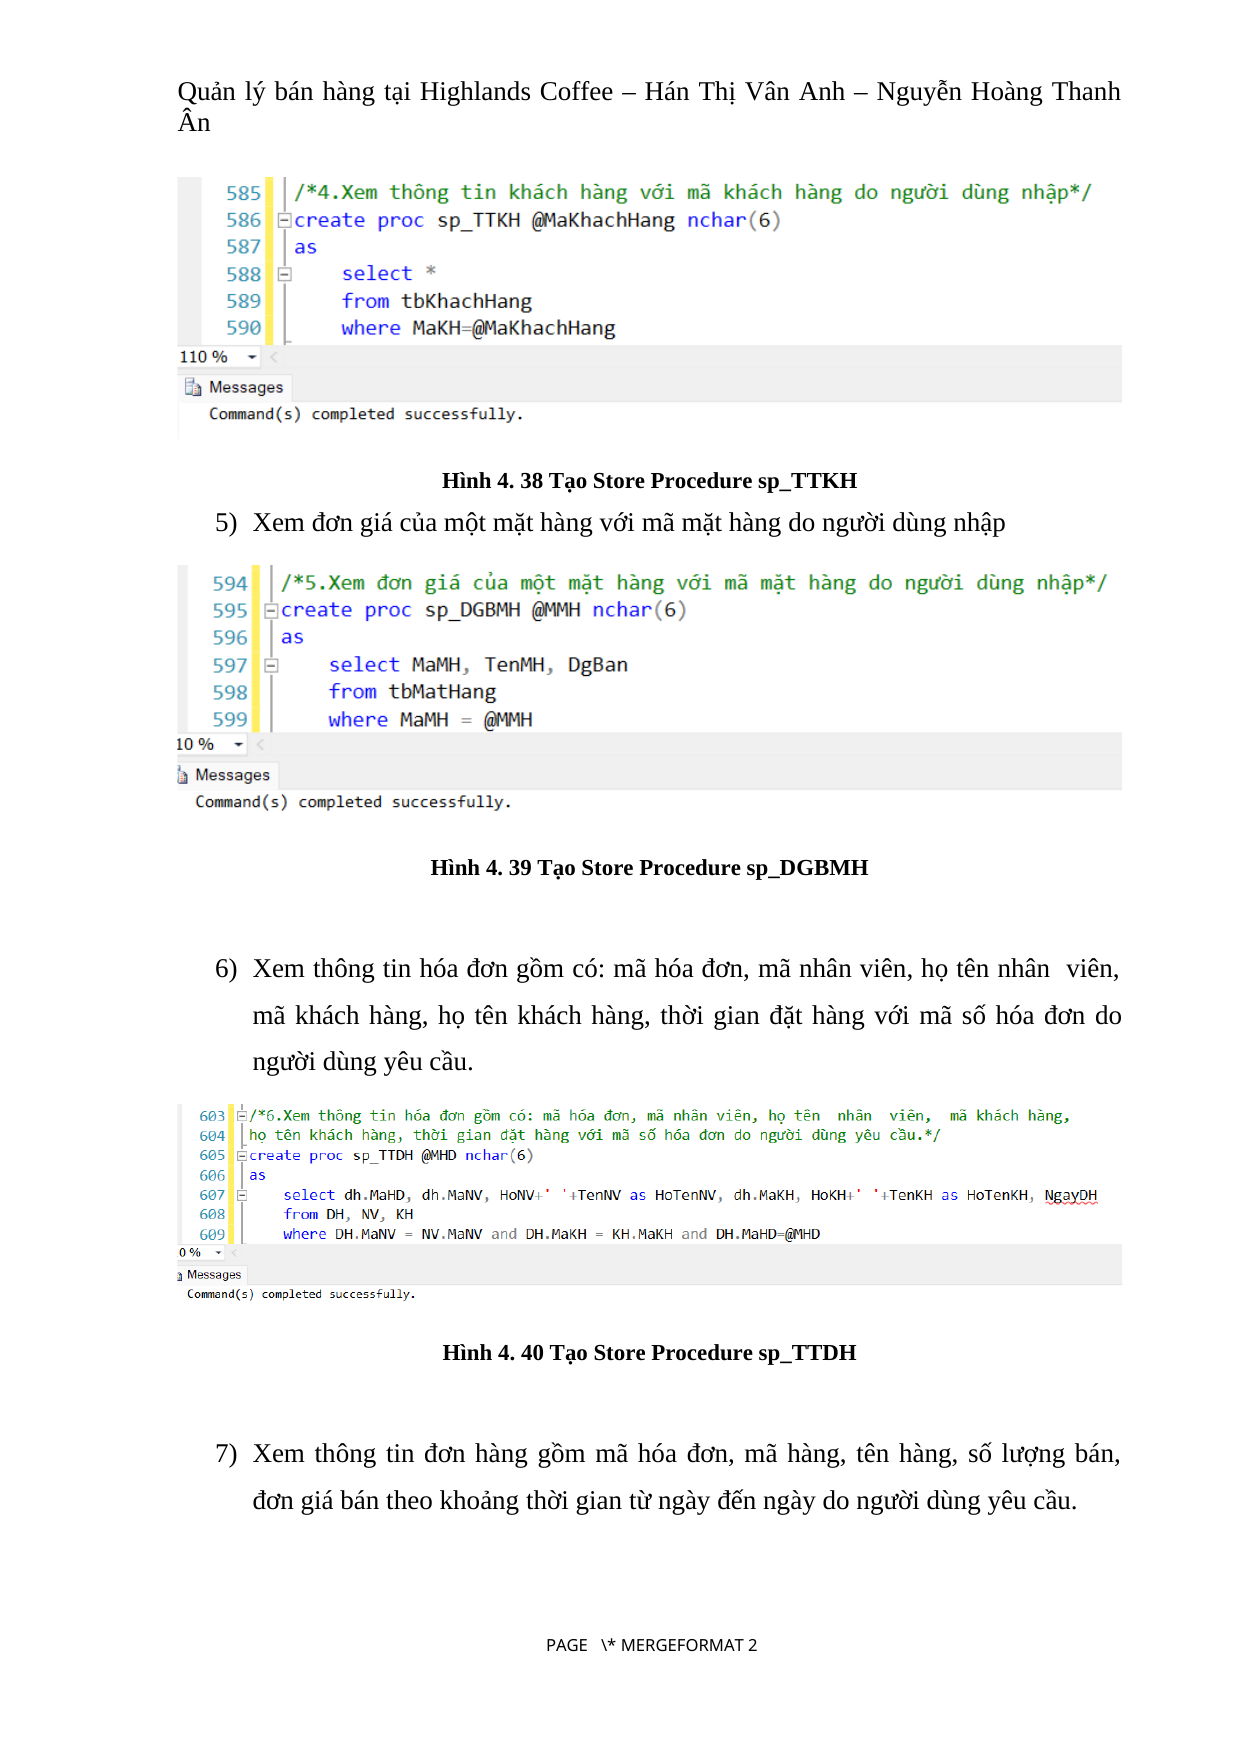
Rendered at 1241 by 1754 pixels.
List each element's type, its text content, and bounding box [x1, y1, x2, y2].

picture [177, 565, 1123, 826]
list Xem thông tin hóa đơn gồm có: mã hóa đơn, mã nhân viên, họ tên nhân viên, mã khách hàng, họ tên khách hàng, thời gian đặt hàng với mã số hóa đơn do người dùng yêu cầu. [215, 952, 1122, 1077]
list Xem đơn giá của một mặt hàng với mã mặt hàng do người dùng nhập [215, 506, 1122, 538]
text Hình 4. 39 Tạo Store Procedure sp_DGBMH [177, 853, 1122, 880]
text Hình 4. 40 Tạo Store Procedure sp_TTDH [177, 1339, 1122, 1365]
picture [177, 1104, 1123, 1311]
text Hình 4. 38 Tạo Store Procedure sp_TTKH [177, 467, 1122, 493]
picture [177, 177, 1123, 439]
list Xem thông tin đơn hàng gồm mã hóa đơn, mã hàng, tên hàng, số lượng bán, đơn giá bán theo khoảng thời gian từ ngày đến ngày do người dùng yêu cầu. [215, 1437, 1122, 1515]
